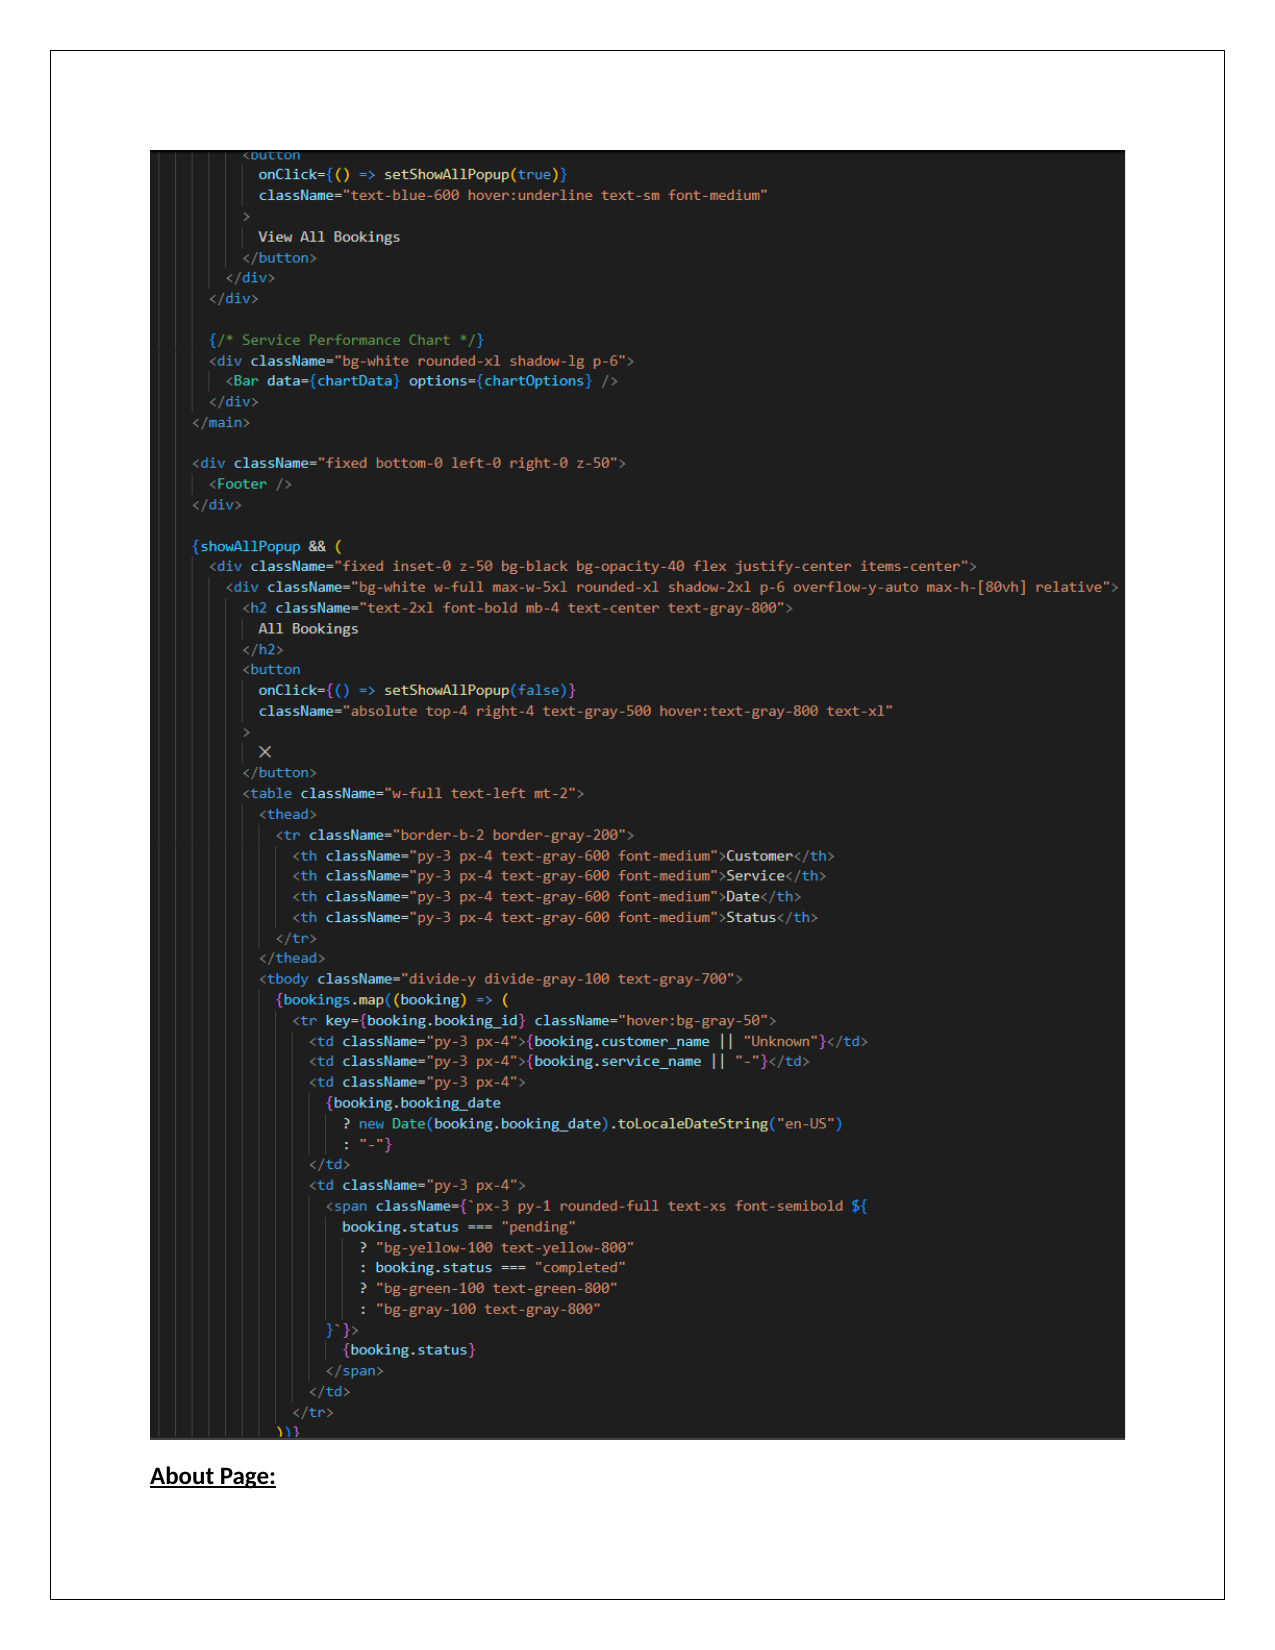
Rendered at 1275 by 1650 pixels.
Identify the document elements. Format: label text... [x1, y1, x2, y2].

picture [150, 150, 1125, 1440]
text About Page: [150, 1460, 1125, 1491]
